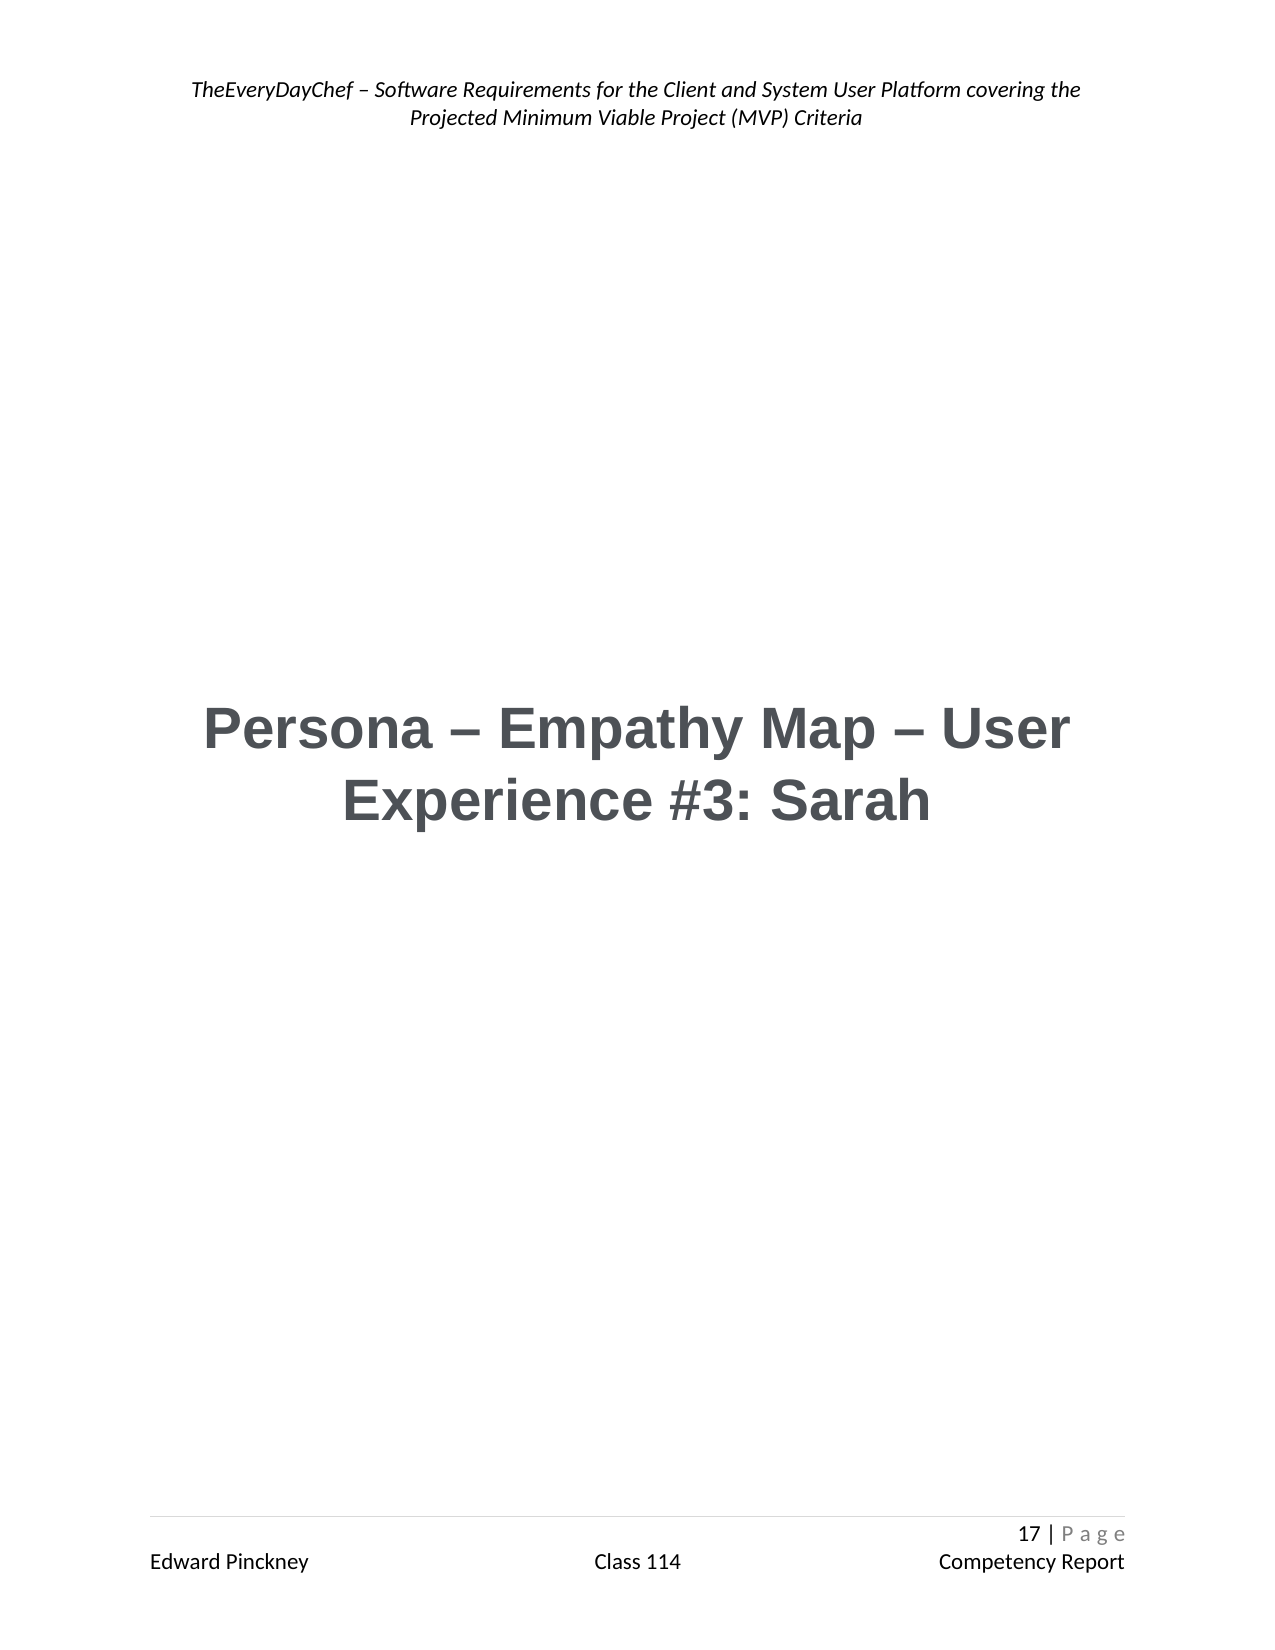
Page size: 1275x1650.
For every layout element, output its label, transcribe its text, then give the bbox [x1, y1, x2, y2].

text Persona – Empathy Map – User Experience #3: Sarah [150, 693, 1125, 833]
